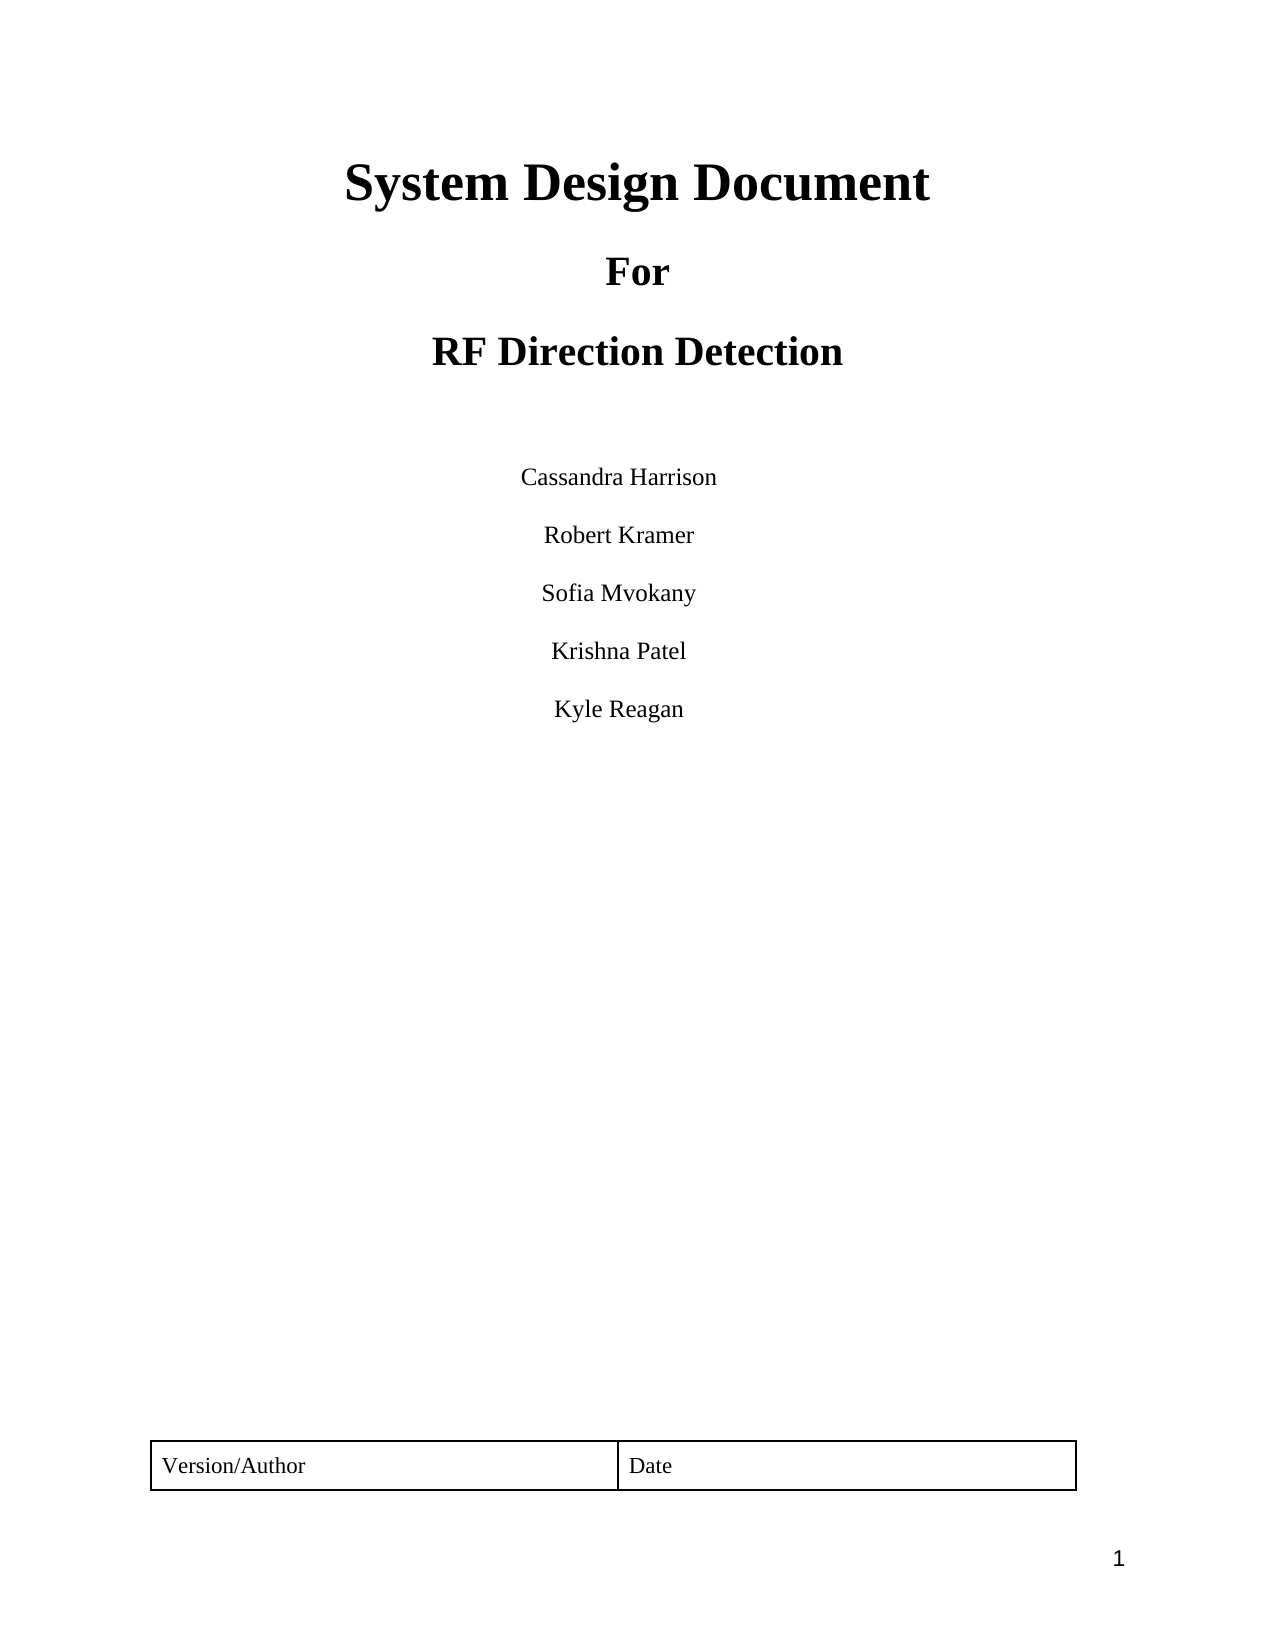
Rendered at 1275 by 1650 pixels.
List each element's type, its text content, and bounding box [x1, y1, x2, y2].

table_header Version/Author [152, 1442, 617, 1489]
text Robert Kramer [150, 520, 1087, 549]
text For [150, 247, 1125, 294]
text Sofia Mvokany [150, 578, 1087, 607]
text Cassandra Harrison [150, 462, 1087, 491]
text RF Direction Detection [150, 327, 1125, 374]
table_header Date [619, 1442, 1075, 1489]
text Krishna Patel [150, 636, 1087, 665]
text System Design Document [150, 150, 1125, 212]
text Kyle Reagan [150, 694, 1087, 723]
